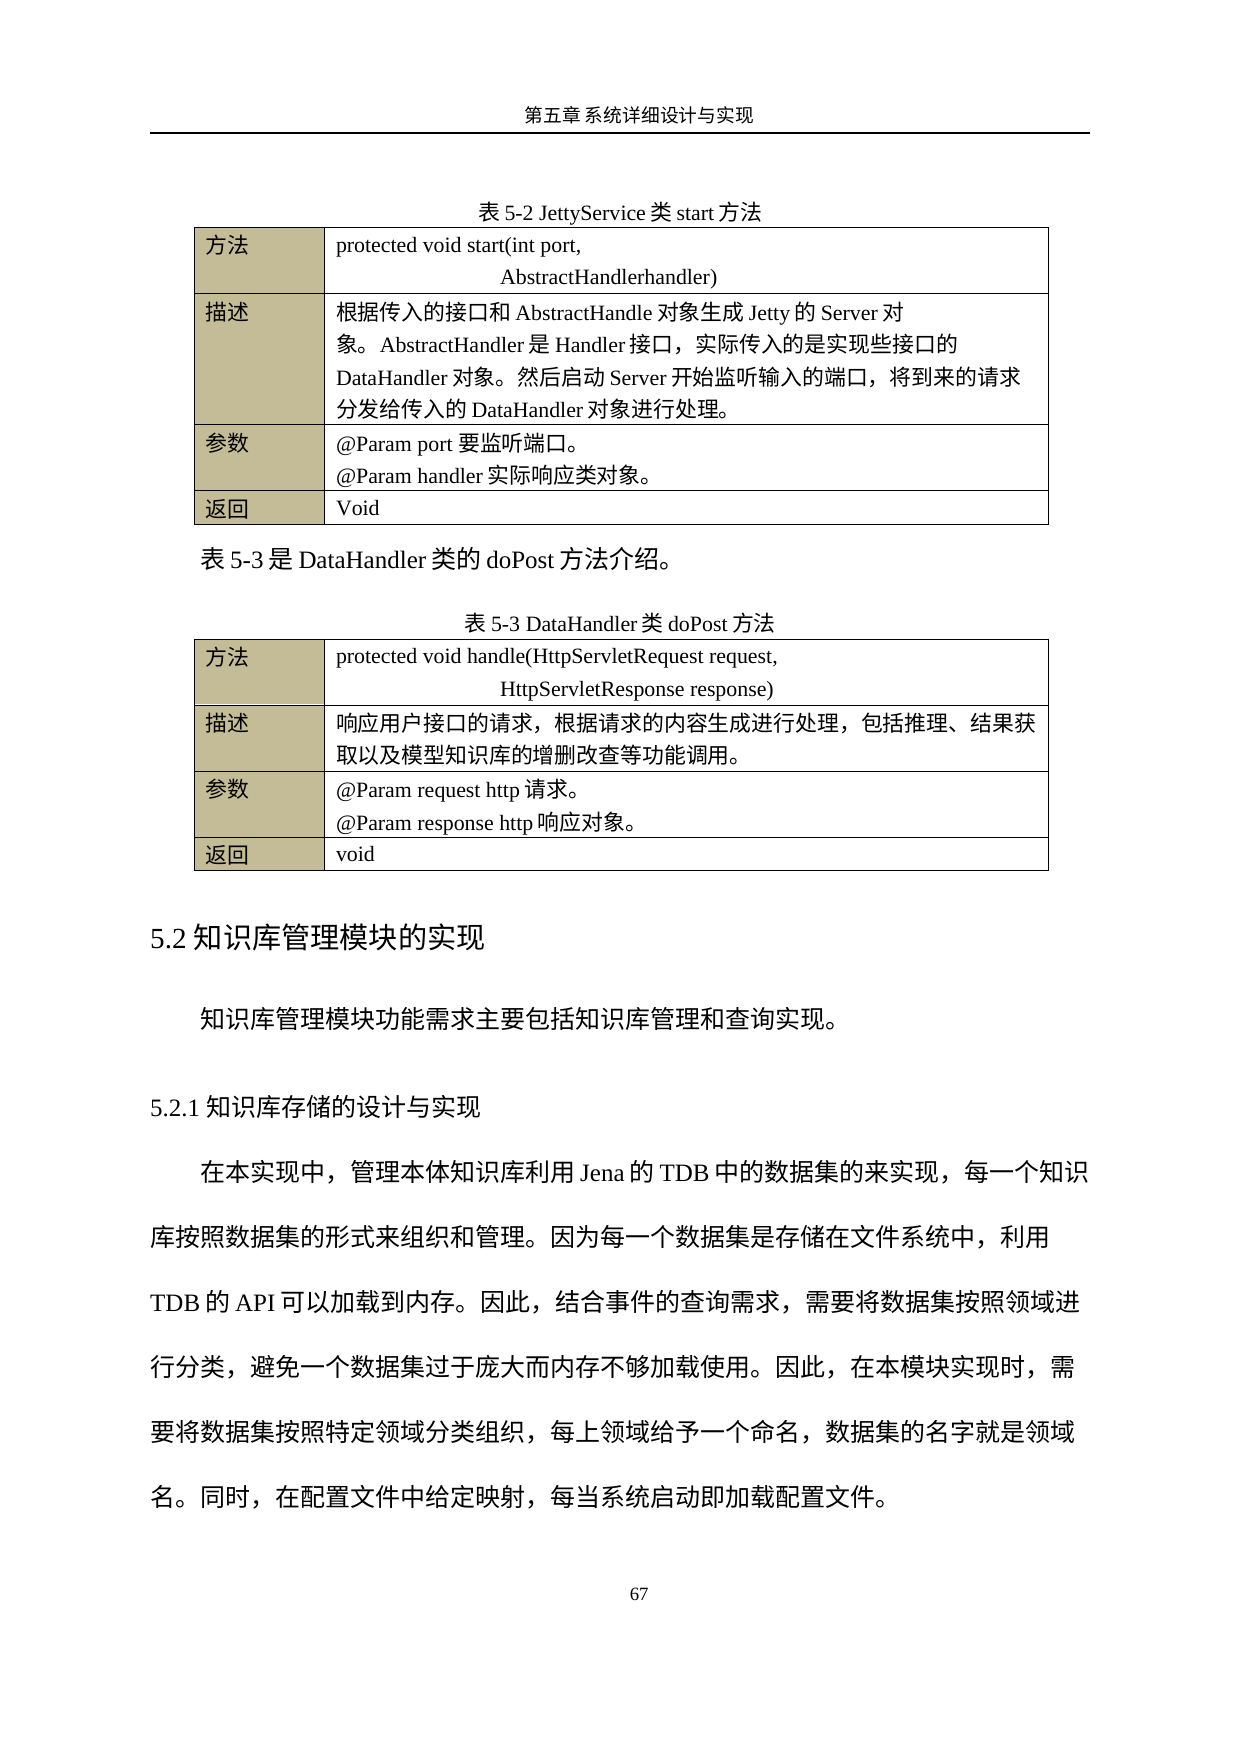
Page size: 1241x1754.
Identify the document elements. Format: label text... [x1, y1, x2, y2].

text 在本实现中，管理本体知识库利用Jena的TDB中的数据集的来实现，每一个知识库按照数据集的形式来组织和管理。因为每一个数据集是存储在文件系统中，利用TDB的API可以加载到内存。因此，结合事件的查询需求，需要将数据集按照领域进行分类，避免一个数据集过于庞大而内存不够加载使用。因此，在本模块实现时，需要将数据集按照特定领域分类组织，每上领域给予一个命名，数据集的名字就是领域名。同时，在配置文件中给定映射，每当系统启动即加载配置文件。 [150, 1138, 1090, 1528]
table_cell 响应用户接口的请求，根据请求的内容生成进行处理，包括推理、结果获取以及模型知识库的增删改查等功能调用。 [325, 706, 1048, 771]
subtitle 5.2.1 知识库存储的设计与实现 [150, 1073, 1090, 1138]
table_cell 参数 [195, 425, 324, 490]
text 知识库管理模块功能需求主要包括知识库管理和查询实现。 [150, 985, 1090, 1050]
table_cell void [325, 838, 1048, 870]
table_cell 返回 [195, 838, 324, 870]
table_cell 描述 [195, 294, 324, 424]
table_cell 描述 [195, 706, 324, 771]
text 表5-3是DataHandler类的doPost方法介绍。 [150, 525, 1090, 590]
text 表5-3 DataHandler类doPost方法 [150, 606, 1090, 638]
table_cell @Param request http请求。 @Param response http响应对象。 [325, 772, 1048, 837]
table_cell 返回 [195, 491, 324, 524]
table_header protected void handle(HttpServletRequest request, HttpServletResponse response) [325, 640, 1048, 704]
table_cell 参数 [195, 772, 324, 837]
table_cell Void [325, 491, 1048, 524]
table_cell 根据传入的接口和AbstractHandle对象生成Jetty的Server对象。AbstractHandler是Handler接口，实际传入的是实现些接口的DataHandler对象。然后启动Server开始监听输入的端口，将到来的请求分发给传入的DataHandler对象进行处理。 [325, 294, 1048, 424]
table_header 方法 [195, 640, 324, 704]
table_header protected void start(int port, AbstractHandlerhandler) [325, 228, 1048, 293]
table_cell @Param port 要监听端口。 @Param handler实际响应类对象。 [325, 425, 1048, 490]
text 表5-2 JettyService类start方法 [150, 194, 1090, 227]
table_header 方法 [195, 228, 324, 293]
subtitle 5.2 知识库管理模块的实现 [150, 904, 1090, 969]
